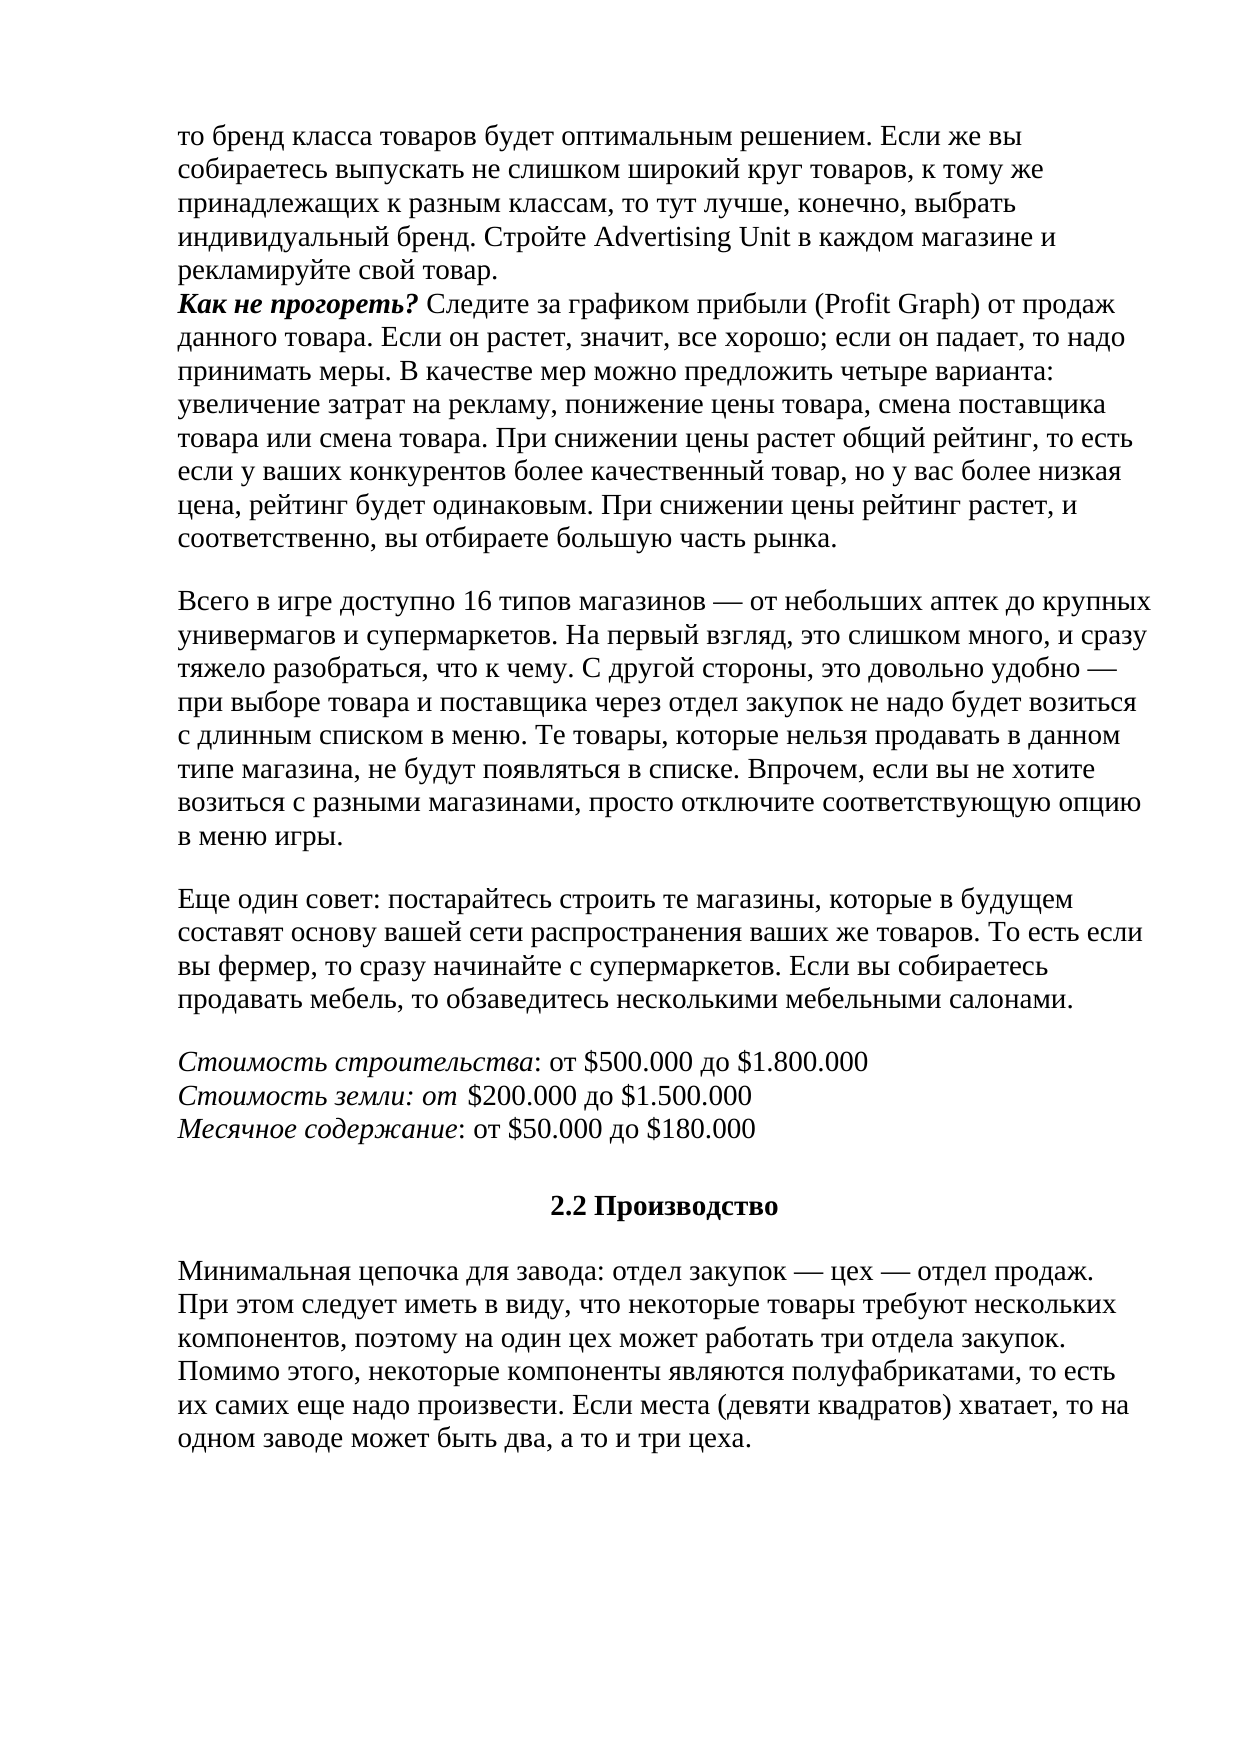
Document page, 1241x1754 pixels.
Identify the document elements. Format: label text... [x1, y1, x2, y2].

text Всего в игре доступно 16 типов магазинов — от небольших аптек до крупных универмагов и супермаркетов. На первый взгляд, это слишком много, и сразу тяжело разобраться, что к чему. С другой стороны, это довольно удобно — при выборе товара и поставщика через отдел закупок не надо будет возиться с длинным списком в меню. Те товары, которые нельзя продавать в данном типе магазина, не будут появляться в списке. Впрочем, если вы не хотите возиться с разными магазинами, просто отключите соответствующую опцию в меню игры. [177, 583, 1152, 852]
text Минимальная цепочка для завода: отдел закупок — цех — отдел продаж. При этом следует иметь в виду, что некоторые товары требуют нескольких компонентов, поэтому на один цех может работать три отдела закупок. Помимо этого, некоторые компоненты являются полуфабрикатами, то есть их самих еще надо произвести. Если места (девяти квадратов) хватает, то на одном заводе может быть два, а то и три цеха. [177, 1253, 1152, 1454]
text Еще один совет: постарайтесь строить те магазины, которые в будущем составят основу вашей сети распространения ваших же товаров. То есть если вы фермер, то сразу начинайте с супермаркетов. Если вы собираетесь продавать мебель, то обзаведитесь несколькими мебельными салонами. [177, 881, 1152, 1015]
text Стоимость строительства: от $500.000 до $1.800.000 [177, 1044, 1152, 1078]
text Стоимость земли: от $200.000 до $1.500.000 [177, 1078, 1152, 1111]
text Как не прогореть? Следите за графиком прибыли (Profit Graph) от продаж данного товара. Если он растет, значит, все хорошо; если он падает, то надо принимать меры. В качестве мер можно предложить четыре варианта: увеличение затрат на рекламу, понижение цены товара, смена поставщика товара или смена товара. При снижении цены растет общий рейтинг, то есть если у ваших конкурентов более качественный товар, но у вас более низкая цена, рейтинг будет одинаковым. При снижении цены рейтинг растет, и соответственно, вы отбираете большую часть рынка. [177, 286, 1152, 554]
subtitle 2.2 Производство [177, 1184, 1152, 1221]
text Месячное содержание: от $50.000 до $180.000 [177, 1111, 1152, 1145]
